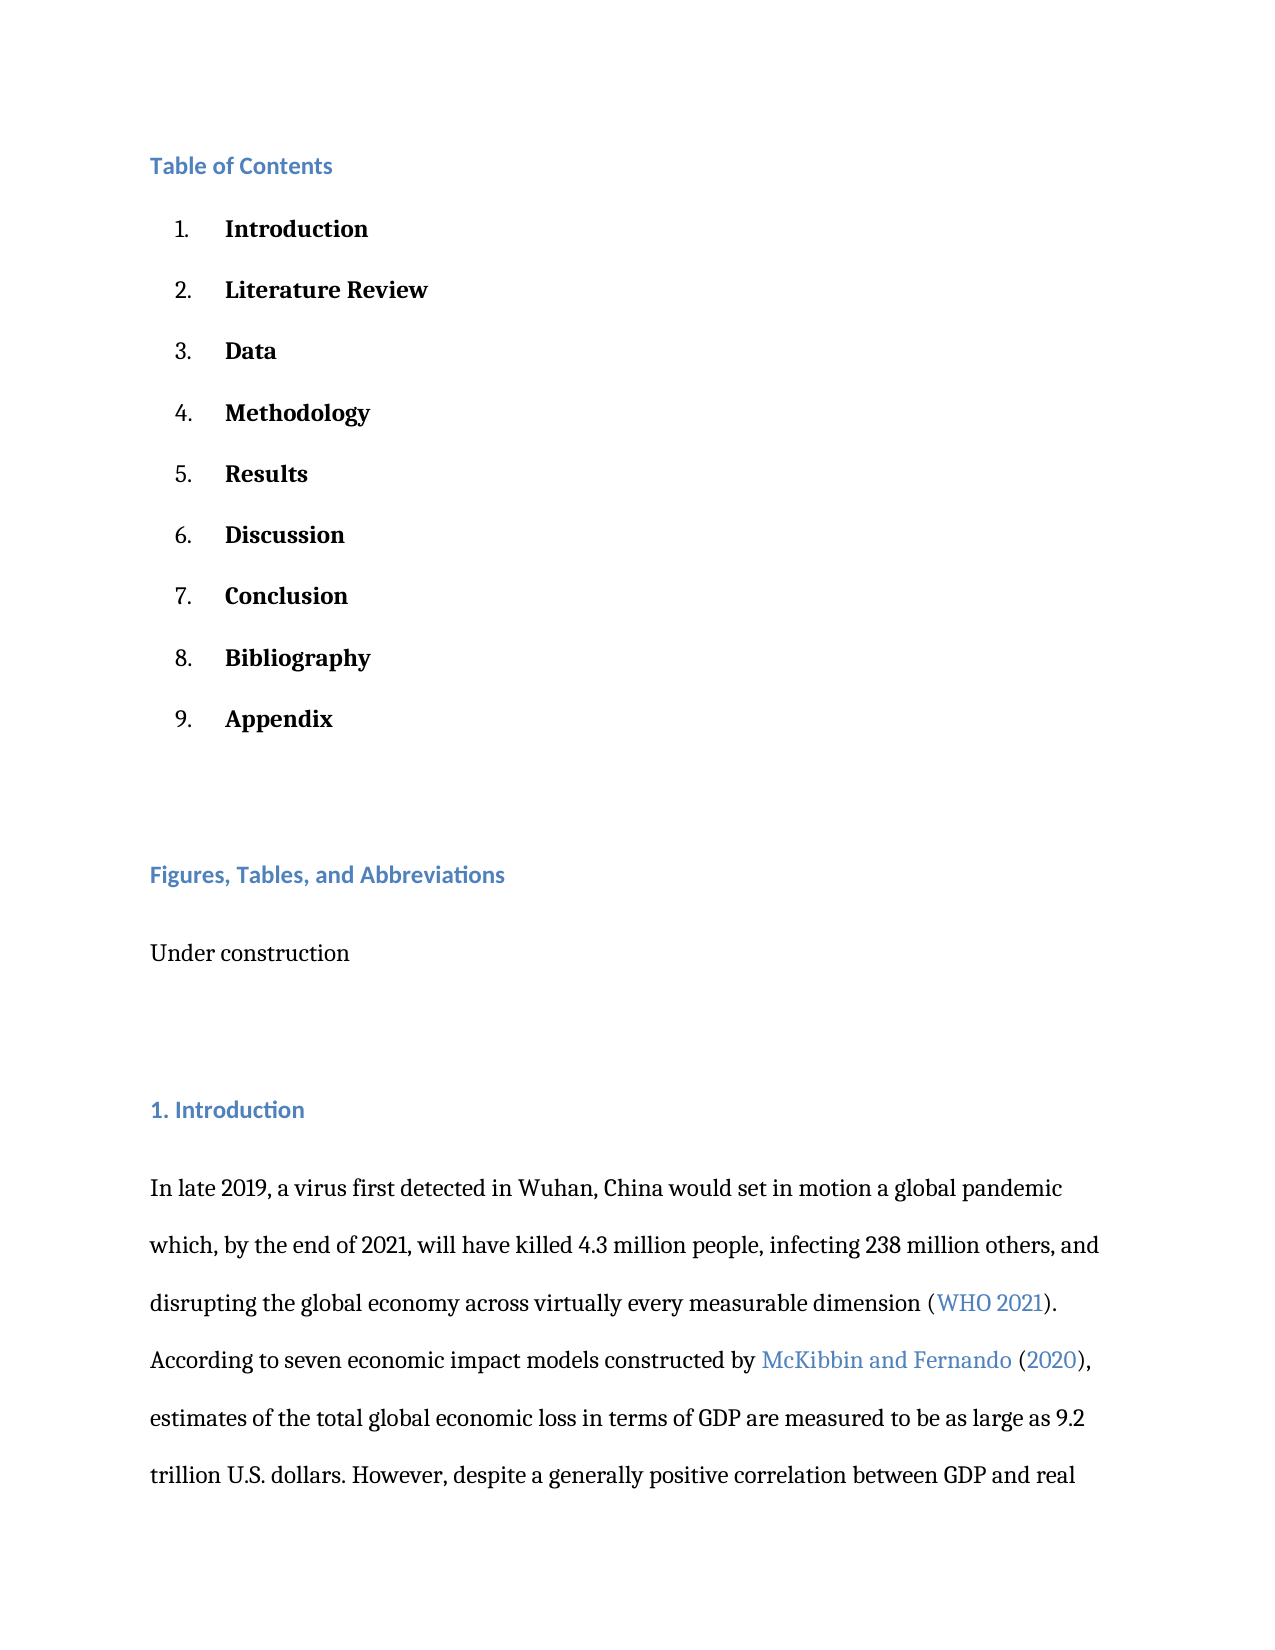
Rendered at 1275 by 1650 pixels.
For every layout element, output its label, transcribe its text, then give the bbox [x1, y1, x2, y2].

list Methodology [175, 398, 1125, 427]
list Appendix [175, 705, 1125, 733]
list Data [175, 337, 1125, 366]
list Literature Review [175, 276, 1125, 305]
subtitle Table of Contents [150, 150, 1125, 181]
text Under construction [150, 939, 1125, 968]
list Results [175, 460, 1125, 488]
list Bibliography [175, 643, 1125, 672]
subtitle Figures, Tables, and Abbreviations [150, 859, 1125, 890]
subtitle 1. Introduction [150, 1094, 1125, 1124]
list Conclusion [175, 582, 1125, 611]
list Discussion [175, 521, 1125, 550]
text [150, 1173, 1125, 1490]
list Introduction [175, 215, 1125, 243]
